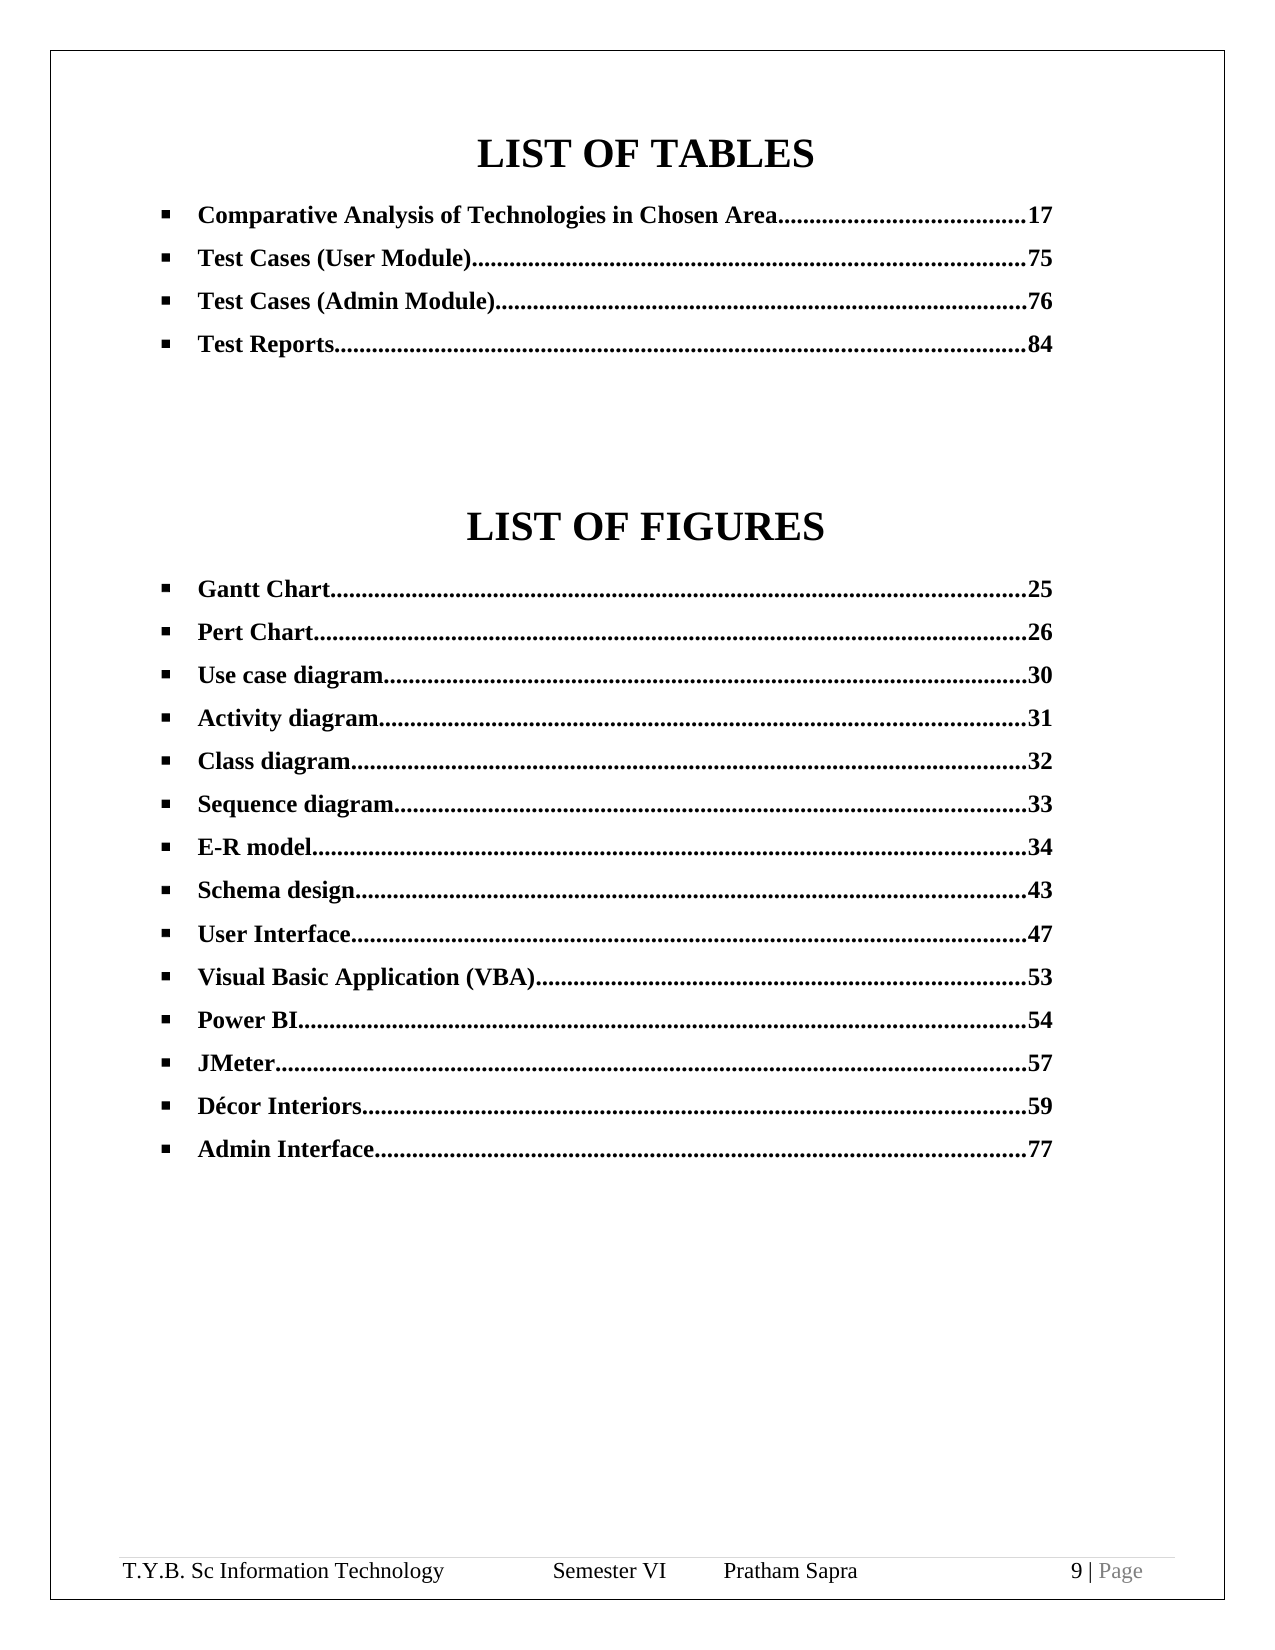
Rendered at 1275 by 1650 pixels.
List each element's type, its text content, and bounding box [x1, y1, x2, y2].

list Activity diagram 31 [160, 703, 1170, 732]
list Comparative Analysis of Technologies in Chosen Area 17 [160, 200, 1170, 229]
list User Interface 47 [160, 919, 1170, 947]
list Class diagram 32 [160, 746, 1170, 775]
list Power BI 54 [160, 1005, 1170, 1034]
list Use case diagram 30 [160, 660, 1170, 689]
list Schema design 43 [160, 876, 1170, 904]
text LIST OF TABLES [121, 128, 1170, 176]
subtitle LIST OF FIGURES [121, 502, 1170, 550]
list Test Cases (User Module) 75 [160, 243, 1170, 272]
list Pert Chart 26 [160, 617, 1170, 646]
list Sequence diagram 33 [160, 789, 1170, 818]
list Visual Basic Application (VBA) 53 [160, 962, 1170, 991]
list Test Cases (Admin Module) 76 [160, 286, 1170, 315]
list Admin Interface 77 [160, 1134, 1170, 1163]
list JMeter 57 [160, 1048, 1170, 1077]
list E-R model 34 [160, 832, 1170, 861]
list Décor Interiors 59 [160, 1091, 1170, 1120]
list Test Reports 84 [160, 329, 1170, 358]
list Gantt Chart 25 [160, 574, 1170, 602]
